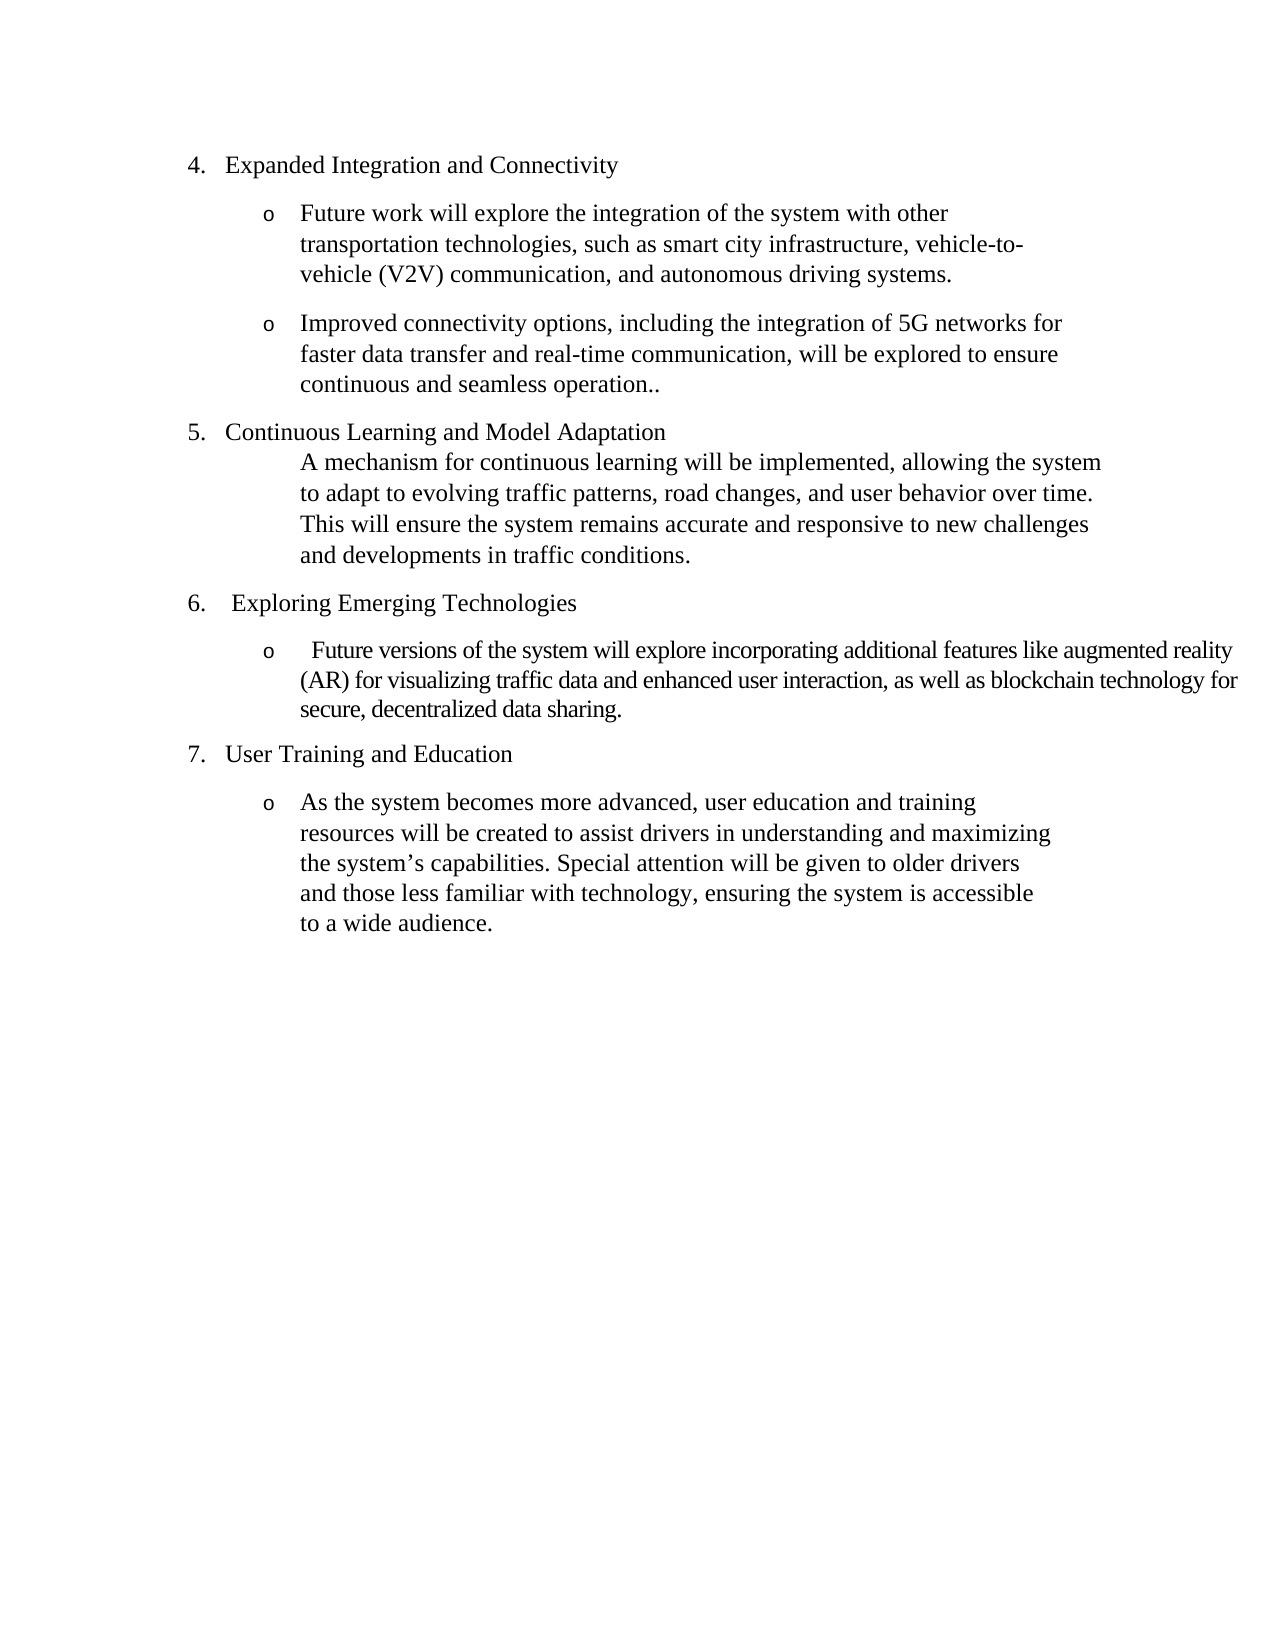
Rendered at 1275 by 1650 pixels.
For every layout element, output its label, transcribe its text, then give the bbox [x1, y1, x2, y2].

text A mechanism for continuous learning will be implemented, allowing the system to adapt to evolving traffic patterns, road changes, and user behavior over time. This will ensure the system remains accurate and responsive to new challenges and developments in traffic conditions. [300, 447, 1124, 569]
list Continuous Learning and Model Adaptation [187, 417, 1275, 445]
list User Training and Education [187, 739, 1275, 768]
list Future work will explore the integration of the system with other transportation technologies, such as smart city infrastructure, vehicle-to-vehicle (V2V) communication, and autonomous driving systems. [262, 198, 1093, 287]
list As the system becomes more advanced, user education and training resources will be created to assist drivers in understanding and maximizing the system’s capabilities. Special attention will be given to older drivers and those less familiar with technology, ensuring the system is accessible to a wide audience. [262, 787, 1054, 937]
list Future versions of the system will explore incorporating additional features like augmented reality (AR) for visualizing traffic data and enhanced user interaction, as well as blockchain technology for secure, decentralized data sharing. [262, 635, 1275, 722]
list Expanded Integration and Connectivity [187, 150, 1275, 179]
list Improved connectivity options, including the integration of 5G networks for faster data transfer and real-time communication, will be explored to ensure continuous and seamless operation.. [262, 308, 1093, 398]
list Exploring Emerging Technologies [187, 588, 1275, 616]
